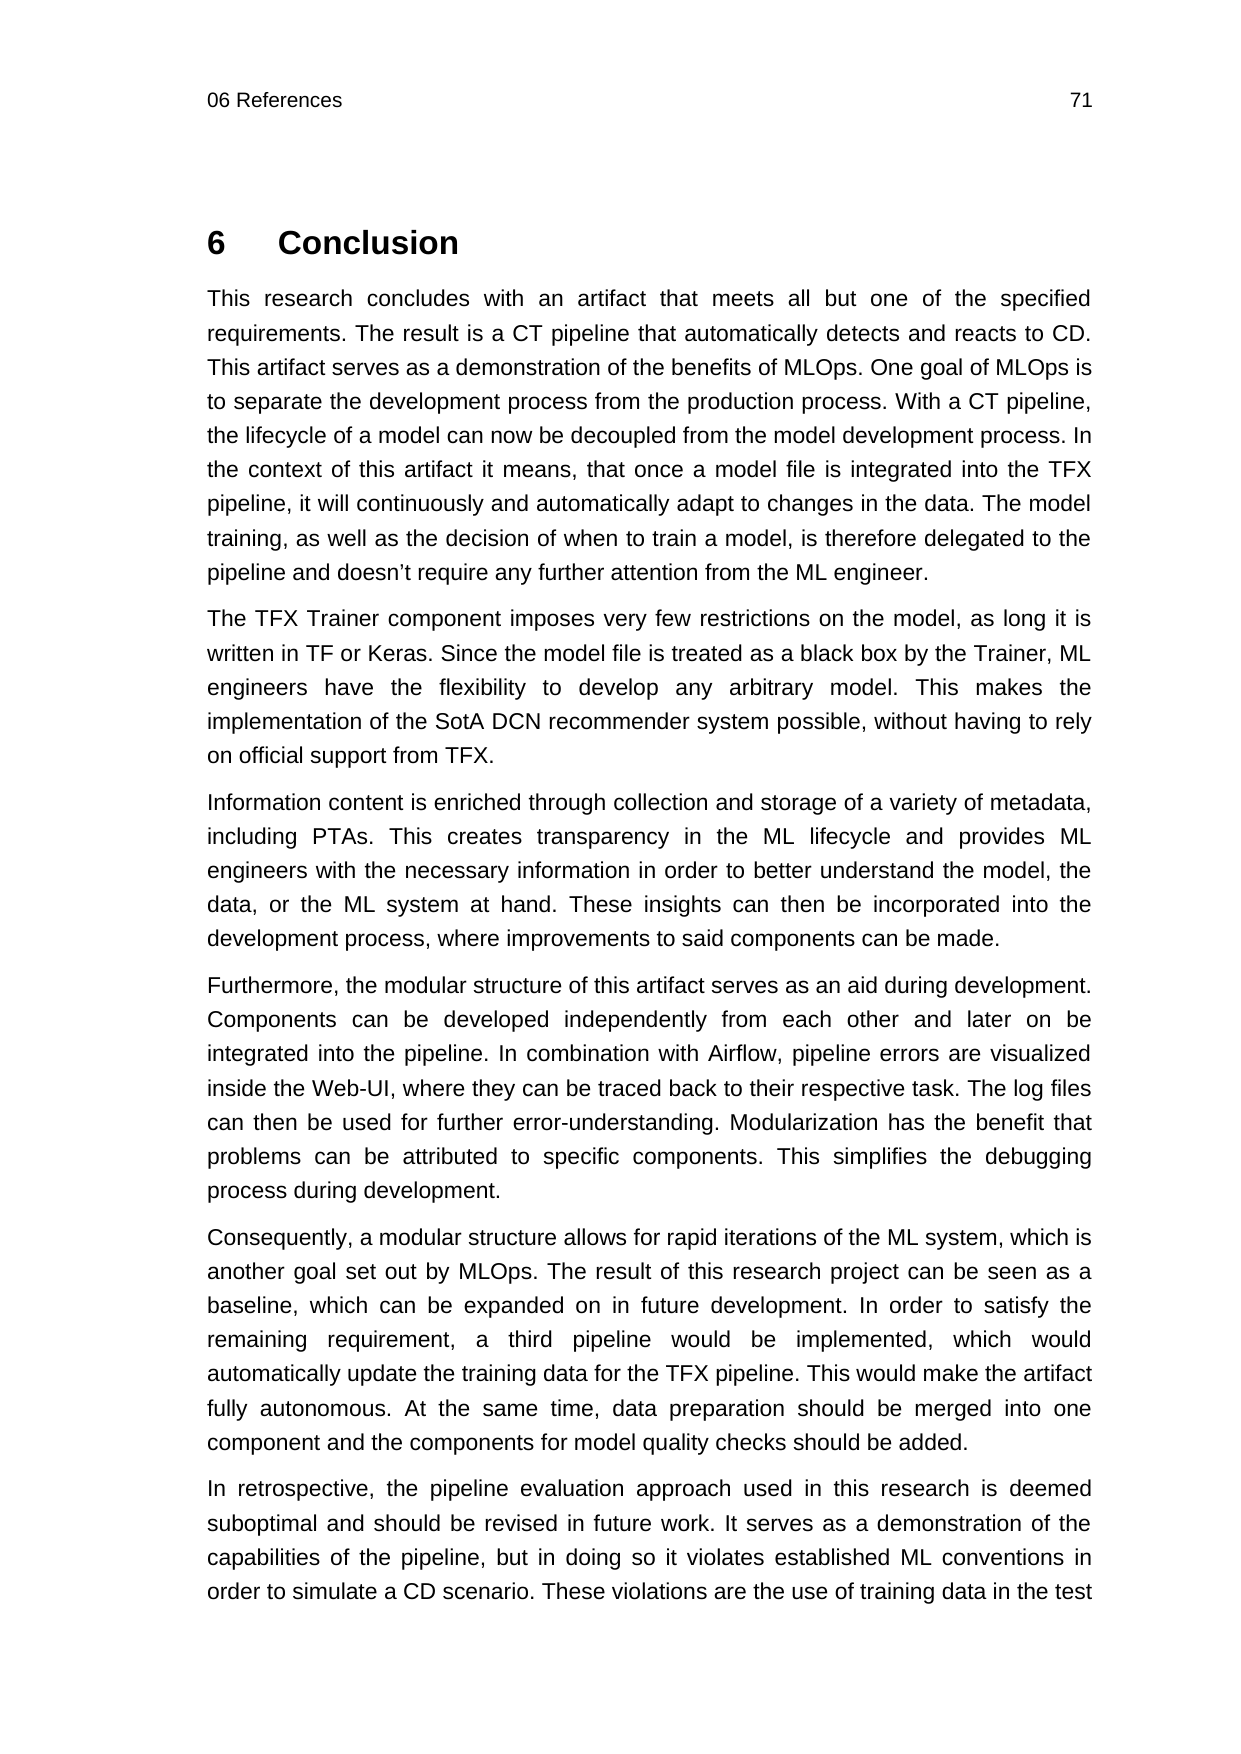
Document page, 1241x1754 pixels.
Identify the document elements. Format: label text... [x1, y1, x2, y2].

text Furthermore, the modular structure of this artifact serves as an aid during development. Components can be developed independently from each other and later on be integrated into the pipeline. In combination with Airflow, pipeline errors are visualized inside the Web-UI, where they can be traced back to their respective task. The log files can then be used for further error-understanding. Modularization has the benefit that problems can be attributed to specific components. This simplifies the debugging process during development. [207, 972, 1092, 1203]
text This research concludes with an artifact that meets all but one of the specified requirements. The result is a CT pipeline that automatically detects and reacts to CD. This artifact serves as a demonstration of the benefits of MLOps. One goal of MLOps is to separate the development process from the production process. With a CT pipeline, the lifecycle of a model can now be decoupled from the model development process. In the context of this artifact it means, that once a model file is integrated into the TFX pipeline, it will continuously and automatically adapt to changes in the data. The model training, as well as the decision of when to train a model, is therefore delegated to the pipeline and doesn’t require any further attention from the ML engineer. [207, 285, 1092, 585]
text Information content is enriched through collection and storage of a variety of metadata, including PTAs. This creates transparency in the ML lifecycle and provides ML engineers with the necessary information in order to better understand the model, the data, or the ML system at hand. These insights can then be incorporated into the development process, where improvements to said components can be made. [207, 789, 1092, 952]
subtitle Conclusion [207, 223, 1092, 261]
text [207, 1475, 1092, 1604]
text The TFX Trainer component imposes very few restrictions on the model, as long it is written in TF or Keras. Since the model file is treated as a black box by the Trainer, ML engineers have the flexibility to develop any arbitrary model. This makes the implementation of the SotA DCN recommender system possible, without having to rely on official support from TFX. [207, 605, 1092, 768]
text Consequently, a modular structure allows for rapid iterations of the ML system, which is another goal set out by MLOps. The result of this research project can be seen as a baseline, which can be expanded on in future development. In order to satisfy the remaining requirement, a third pipeline would be implemented, which would automatically update the training data for the TFX pipeline. This would make the artifact fully autonomous. At the same time, data preparation should be merged into one component and the components for model quality checks should be added. [207, 1224, 1092, 1455]
